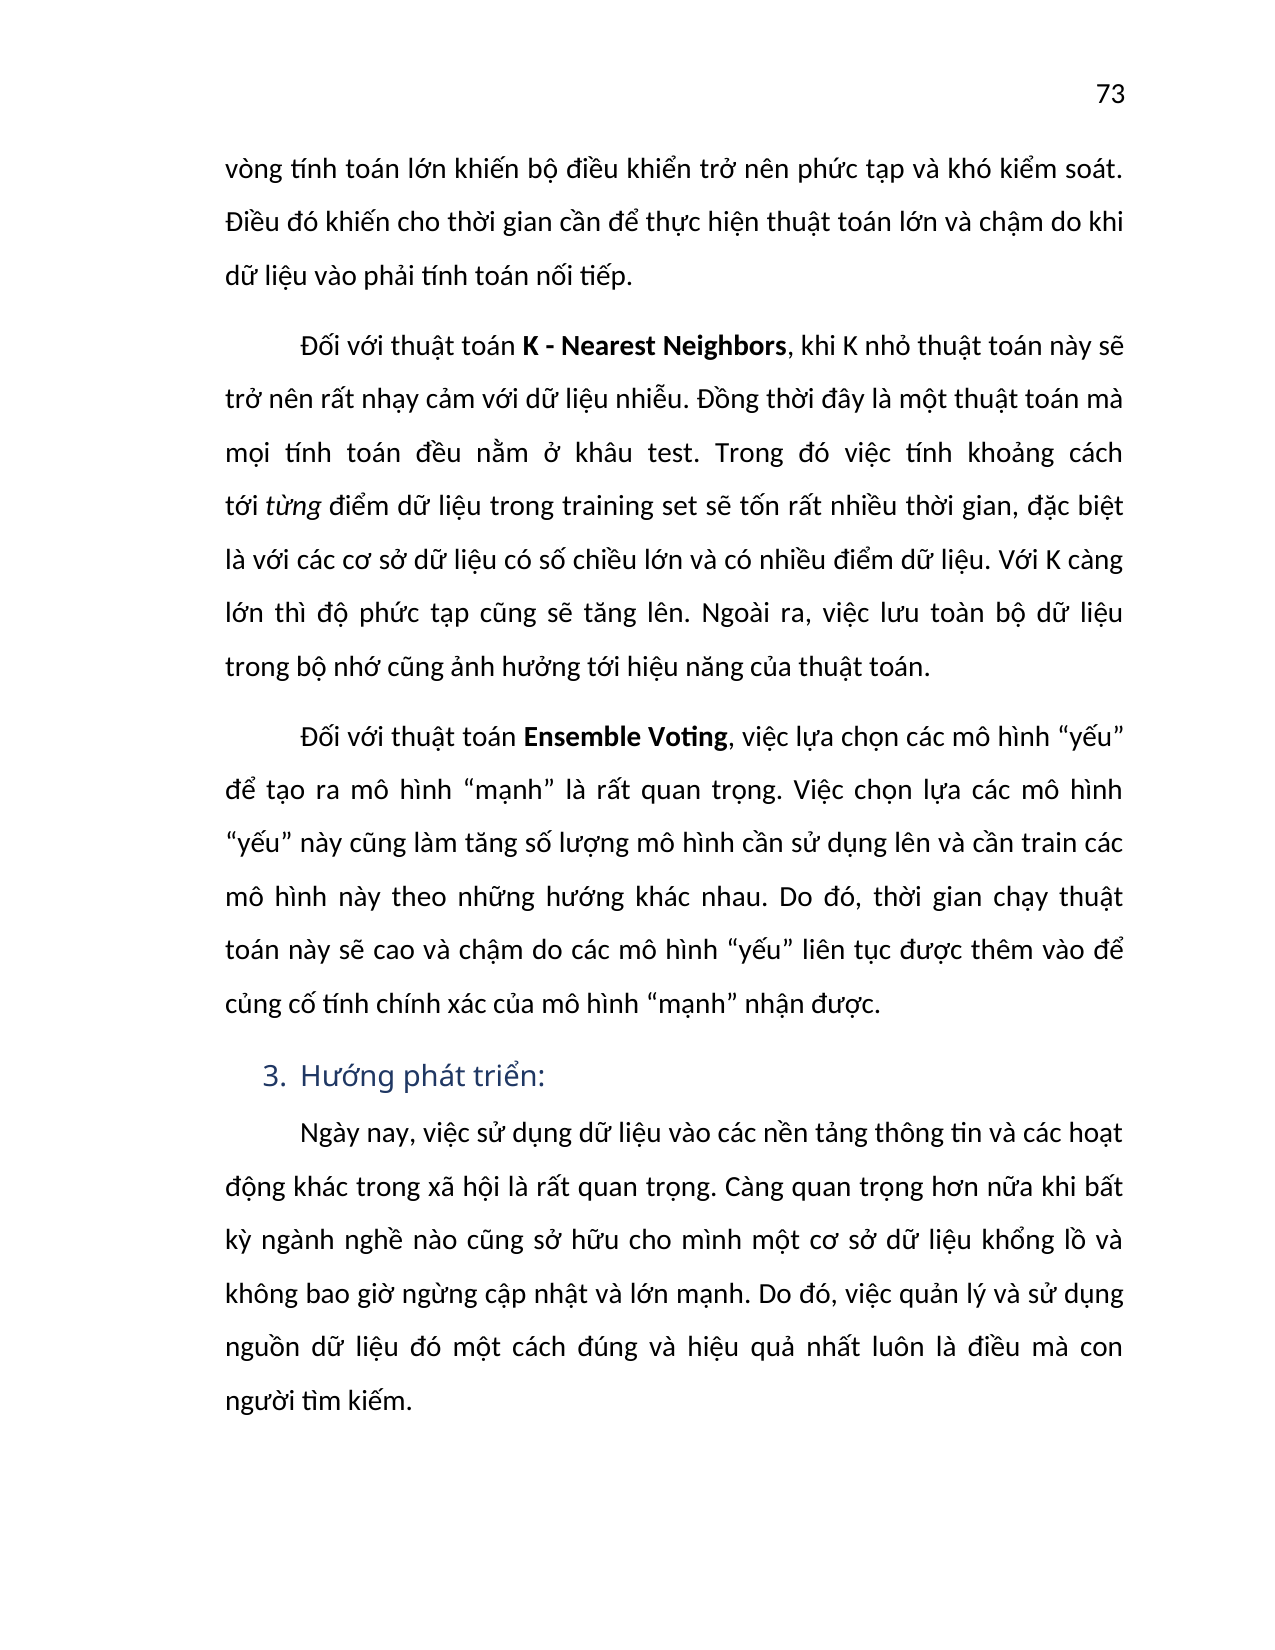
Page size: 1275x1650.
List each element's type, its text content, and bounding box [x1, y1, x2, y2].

text Đối với thuật toán K - Nearest Neighbors, khi K nhỏ thuật toán này sẽ trở nên rất nhạy cảm với dữ liệu nhiễu. Đồng thời đây là một thuật toán mà mọi tính toán đều nằm ở khâu test. Trong đó việc tính khoảng cách tới từng điểm dữ liệu trong training set sẽ tốn rất nhiều thời gian, đặc biệt là với các cơ sở dữ liệu có số chiều lớn và có nhiều điểm dữ liệu. Với K càng lớn thì độ phức tạp cũng sẽ tăng lên. Ngoài ra, việc lưu toàn bộ dữ liệu trong bộ nhớ cũng ảnh hưởng tới hiệu năng của thuật toán. [225, 327, 1125, 683]
subtitle Hướng phát triển: [262, 1055, 1125, 1095]
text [225, 150, 1125, 292]
text Ngày nay, việc sử dụng dữ liệu vào các nền tảng thông tin và các hoạt động khác trong xã hội là rất quan trọng. Càng quan trọng hơn nữa khi bất kỳ ngành nghề nào cũng sở hữu cho mình một cơ sở dữ liệu khổng lồ và không bao giờ ngừng cập nhật và lớn mạnh. Do đó, việc quản lý và sử dụng nguồn dữ liệu đó một cách đúng và hiệu quả nhất luôn là điều mà con người tìm kiếm. [225, 1114, 1125, 1417]
text Đối với thuật toán Ensemble Voting, việc lựa chọn các mô hình “yếu” để tạo ra mô hình “mạnh” là rất quan trọng. Việc chọn lựa các mô hình “yếu” này cũng làm tăng số lượng mô hình cần sử dụng lên và cần train các mô hình này theo những hướng khác nhau. Do đó, thời gian chạy thuật toán này sẽ cao và chậm do các mô hình “yếu” liên tục được thêm vào để củng cố tính chính xác của mô hình “mạnh” nhận được. [225, 718, 1125, 1021]
